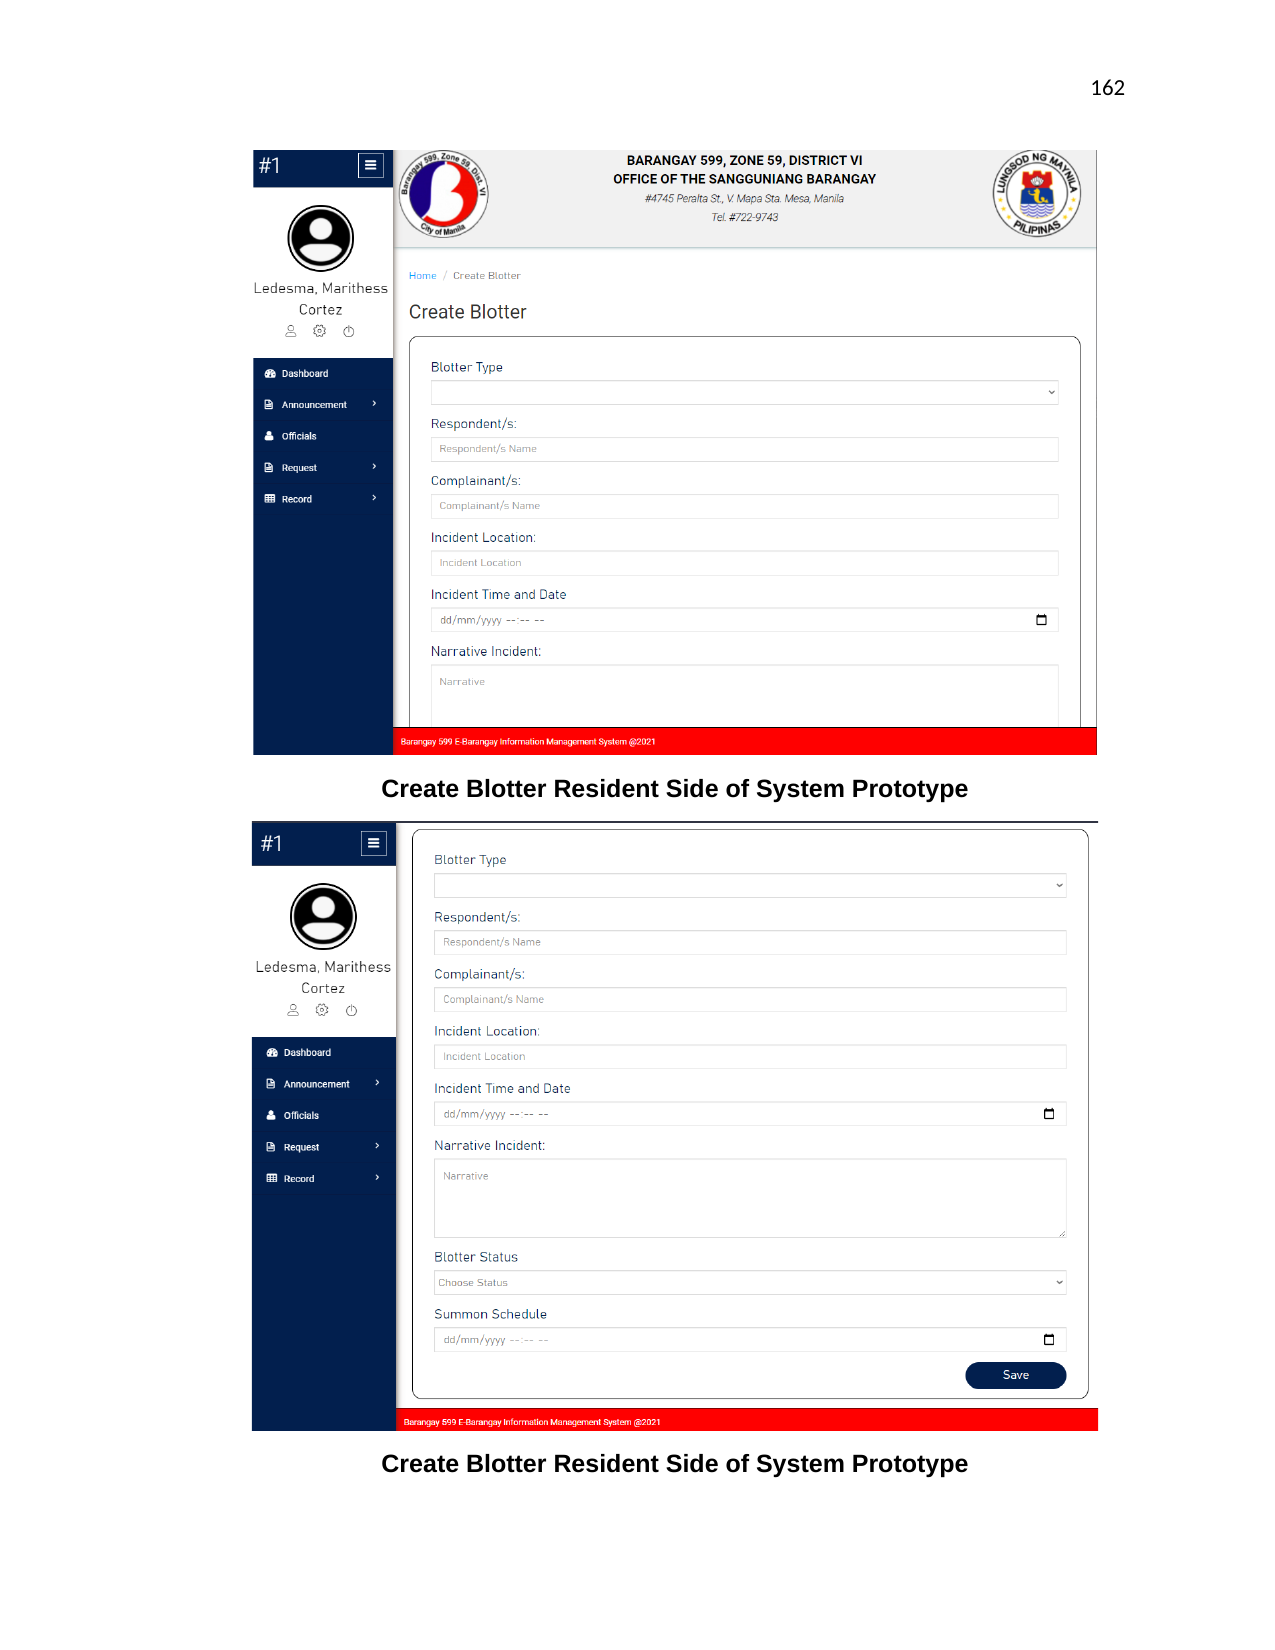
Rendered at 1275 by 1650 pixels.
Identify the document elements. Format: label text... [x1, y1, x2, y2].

picture [253, 150, 1097, 755]
text Create Blotter Resident Side of System Prototype [225, 1449, 1125, 1478]
picture [251, 821, 1099, 1431]
text Create Blotter Resident Side of System Prototype [225, 773, 1125, 802]
